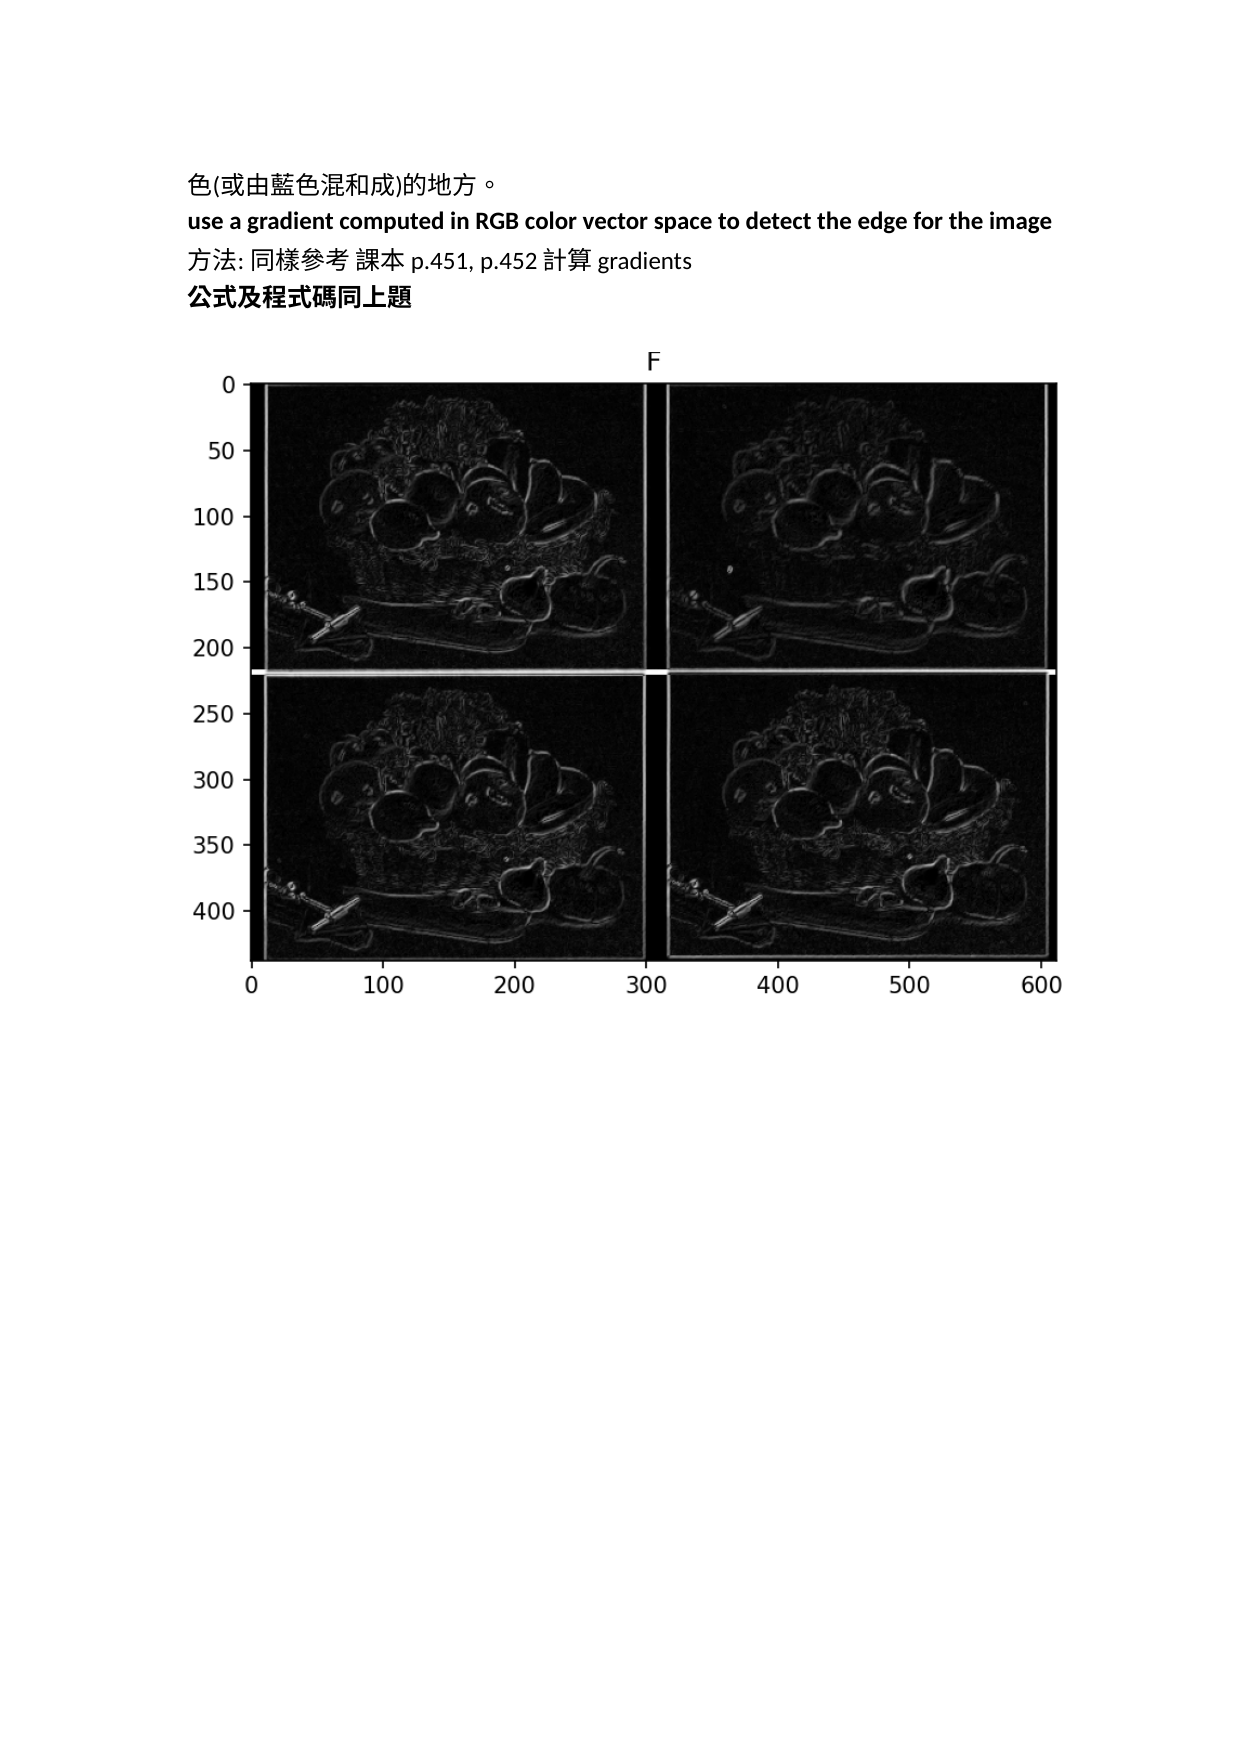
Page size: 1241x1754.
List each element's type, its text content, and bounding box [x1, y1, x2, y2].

text 方法: 同樣參考 課本p.451, p.452計算gradients [187, 239, 1053, 277]
picture [187, 352, 1077, 1003]
text 公式及程式碼同上題 [187, 277, 1053, 314]
